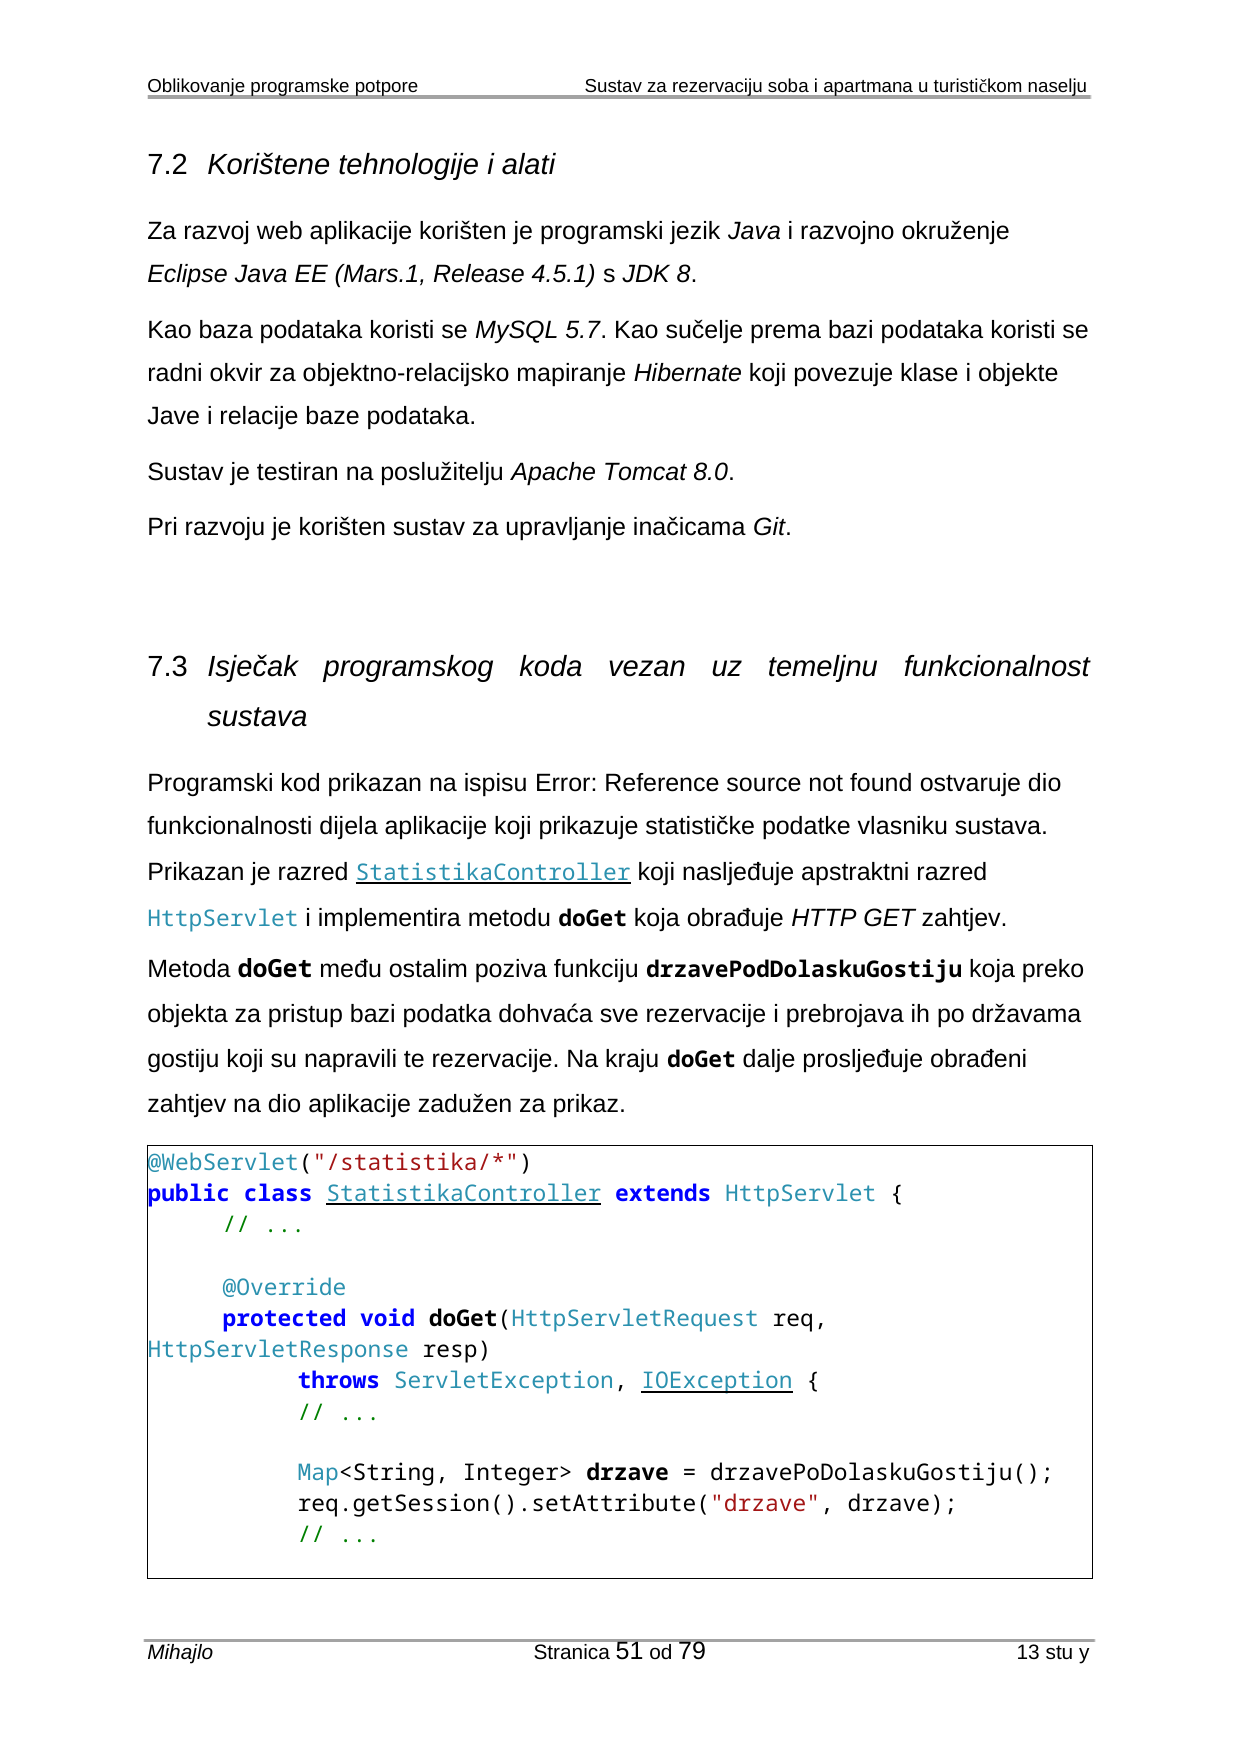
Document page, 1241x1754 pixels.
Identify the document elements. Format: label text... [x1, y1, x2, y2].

picture [147, 95, 1092, 99]
subtitle Isječak programskog koda vezan uz temeljnu funkcionalnost sustava [147, 648, 1093, 732]
text Sustav je testiran na poslužitelju Apache Tomcat 8.0. [147, 457, 1093, 485]
text Programski kod prikazan na ispisu 7.1 ostvaruje dio funkcionalnosti dijela aplikacije koji prikazuje statističke podatke vlasniku sustava. Prikazan je razred StatistikaController koji nasljeđuje apstraktni razred HttpServlet i implementira metodu doGet koja obrađuje HTTP GET zahtjev. Metoda doGet među ostalim poziva funkciju drzavePodDolaskuGostiju koja preko objekta za pristup bazi podatka dohvaća sve rezervacije i prebrojava ih po državama gostiju koji su napravili te rezervacije. Na kraju doGet dalje prosljeđuje obrađeni zahtjev na dio aplikacije zadužen za prikaz. [147, 768, 1093, 1118]
subtitle Korištene tehnologije i alati [147, 147, 1093, 181]
text Za razvoj web aplikacije korišten je programski jezik Java i razvojno okruženje Eclipse Java EE (Mars.1, Release 4.5.1) s JDK 8. [147, 216, 1093, 288]
text Pri razvoju je korišten sustav za upravljanje inačicama Git. [147, 512, 1093, 541]
text Kao baza podataka koristi se MySQL 5.7. Kao sučelje prema bazi podataka koristi se radni okvir za objektno-relacijsko mapiranje Hibernate koji povezuje klase i objekte Jave i relacije baze podataka. [147, 315, 1093, 430]
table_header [148, 1146, 1092, 1578]
